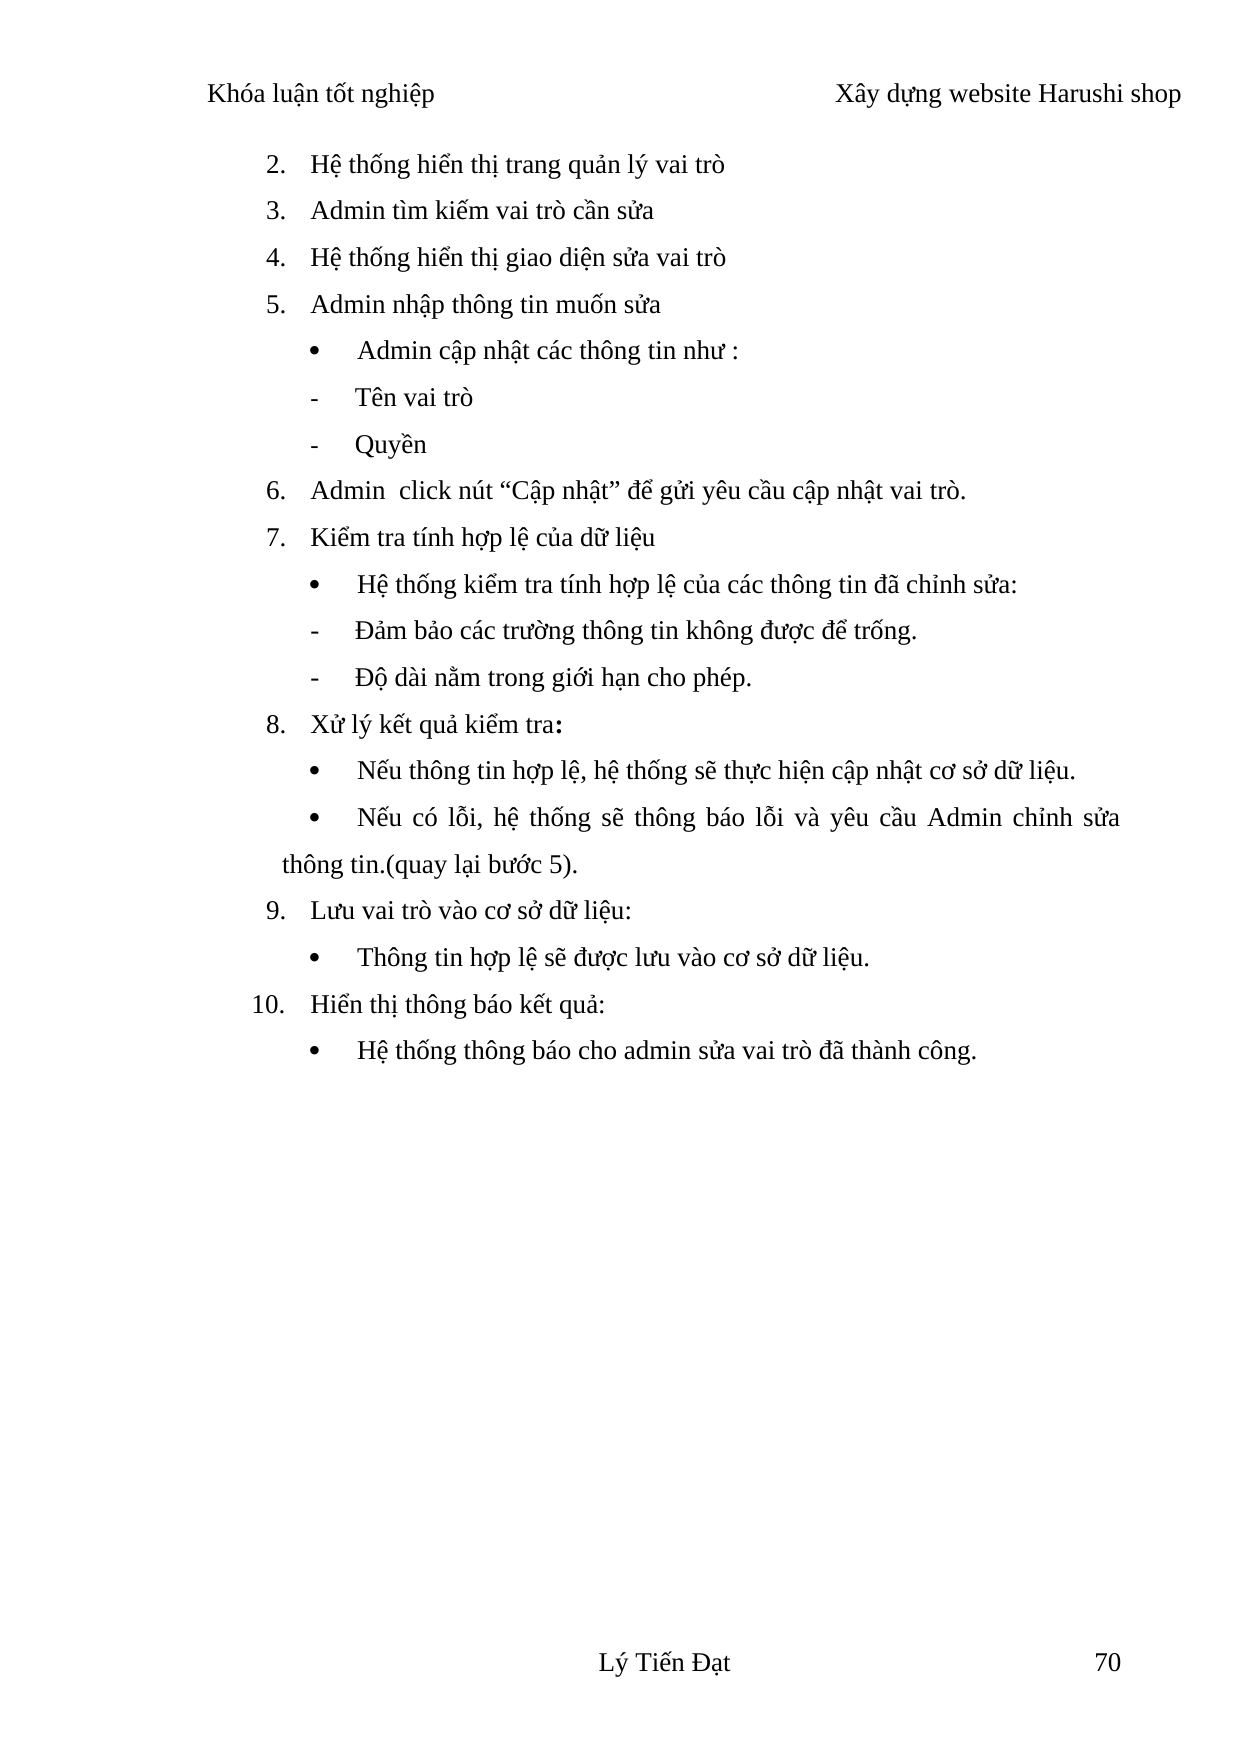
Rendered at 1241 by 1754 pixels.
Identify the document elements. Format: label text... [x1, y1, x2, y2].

list Hiển thị thông báo kết quả: [251, 988, 1122, 1019]
list Tên vai trò [310, 381, 1122, 412]
list Xử lý kết quả kiểm tra: [266, 708, 1122, 739]
list Thông tin hợp lệ sẽ được lưu vào cơ sở dữ liệu. [282, 941, 1122, 972]
list Admin click nút “Cập nhật” để gửi yêu cầu cập nhật vai trò. [266, 474, 1122, 506]
list Quyền [310, 428, 1122, 459]
list Đảm bảo các trường thông tin không được để trống. [310, 614, 1122, 646]
list Admin tìm kiếm vai trò cần sửa [266, 194, 1122, 226]
list Hệ thống thông báo cho admin sửa vai trò đã thành công. [282, 1034, 1122, 1066]
list Admin cập nhật các thông tin như : [282, 334, 1122, 366]
list Hệ thống hiển thị trang quản lý vai trò [266, 148, 1122, 179]
list Nếu thông tin hợp lệ, hệ thống sẽ thực hiện cập nhật cơ sở dữ liệu. [282, 754, 1122, 786]
list Hệ thống hiển thị giao diện sửa vai trò [266, 241, 1122, 272]
list Hệ thống kiểm tra tính hợp lệ của các thông tin đã chỉnh sửa: [282, 568, 1122, 599]
list Lưu vai trò vào cơ sở dữ liệu: [266, 894, 1122, 926]
list Admin nhập thông tin muốn sửa [266, 288, 1122, 319]
list Kiểm tra tính hợp lệ của dữ liệu [266, 521, 1122, 552]
list Nếu có lỗi, hệ thống sẽ thông báo lỗi và yêu cầu Admin chỉnh sửa thông tin.(quay lại bước 5). [282, 801, 1122, 879]
list Độ dài nằm trong giới hạn cho phép. [310, 661, 1122, 692]
